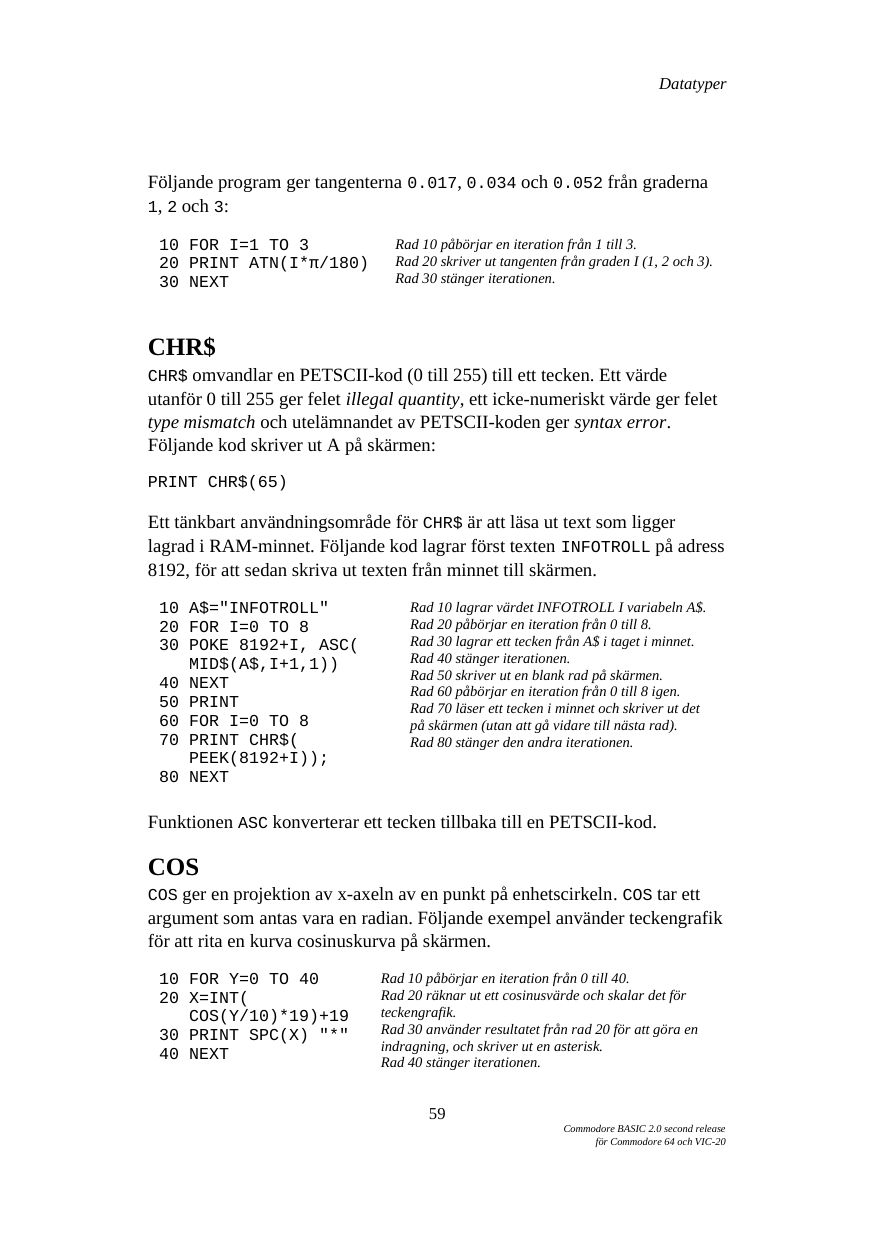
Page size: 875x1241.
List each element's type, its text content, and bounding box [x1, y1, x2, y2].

text Funktionen ASC konverterar ett tecken tillbaka till en PETSCII-kod. [148, 788, 726, 833]
text COS ger en projektion av x-axeln av en punkt på enhetscirkeln. COS tar ett argument som antas vara en radian. Följande exempel använder teckengrafik för att rita en kurva cosinuskurva på skärmen. [148, 883, 726, 952]
text PRINT CHR$(65) [148, 474, 726, 493]
text Ett tänkbart användningsområde för CHR$ är att läsa ut text som ligger lagrad i RAM-minnet. Följande kod lagrar först texten INFOTROLL på adress 8192, för att sedan skriva ut texten från minnet till skärmen. [148, 511, 726, 581]
table_header Rad 10 lagrar värdet INFOTROLL I variabeln A$. Rad 20 påbörjar en iteration från 0 till 8. Rad 30 lagrar ett tecken från A$ i taget i minnet. Rad 40 stänger iterationen. Rad 50 skriver ut en blank rad på skärmen. Rad 60 påbörjar en iteration från 0 till 8 igen. Rad 70 läser ett tecken i minnet och skriver ut det på skärmen (utan att gå vidare till nästa rad). Rad 80 stänger den andra iterationen. [399, 599, 726, 788]
table_header 10 FOR I=1 TO 3 20 PRINT ATN(I*π/180) 30 NEXT [148, 236, 384, 293]
table_header Rad 10 påbörjar en iteration från 1 till 3. Rad 20 skriver ut tangenten från graden I (1, 2 och 3). Rad 30 stänger iterationen. [384, 236, 726, 293]
text Följande program ger tangenterna 0.017, 0.034 och 0.052 från graderna 1, 2 och 3: [148, 148, 726, 218]
subtitle COS [148, 852, 726, 881]
text CHR$ omvandlar en PETSCII-kod (0 till 255) till ett tecken. Ett värde utanför 0 till 255 ger felet illegal quantity, ett icke-numeriskt värde ger felet type mismatch och utelämnandet av PETSCII-koden ger syntax error. Följande kod skriver ut A på skärmen: [148, 363, 726, 456]
table_header Rad 10 påbörjar en iteration från 0 till 40. Rad 20 räknar ut ett cosinusvärde och skalar det för teckengrafik. Rad 30 använder resultatet från rad 20 för att göra en indragning, och skriver ut en asterisk. Rad 40 stänger iterationen. [369, 970, 726, 1071]
table_header 10 A$="INFOTROLL" 20 FOR I=0 TO 8 30 POKE 8192+I, ASC( MID$(A$,I+1,1)) 40 NEXT 50 PRINT 60 FOR I=0 TO 8 70 PRINT CHR$( PEEK(8192+I)); 80 NEXT [148, 599, 399, 788]
table_header 10 FOR Y=0 TO 40 20 X=INT( COS(Y/10)*19)+19 30 PRINT SPC(X) "*" 40 NEXT [148, 970, 369, 1071]
subtitle CHR$ [148, 332, 726, 361]
